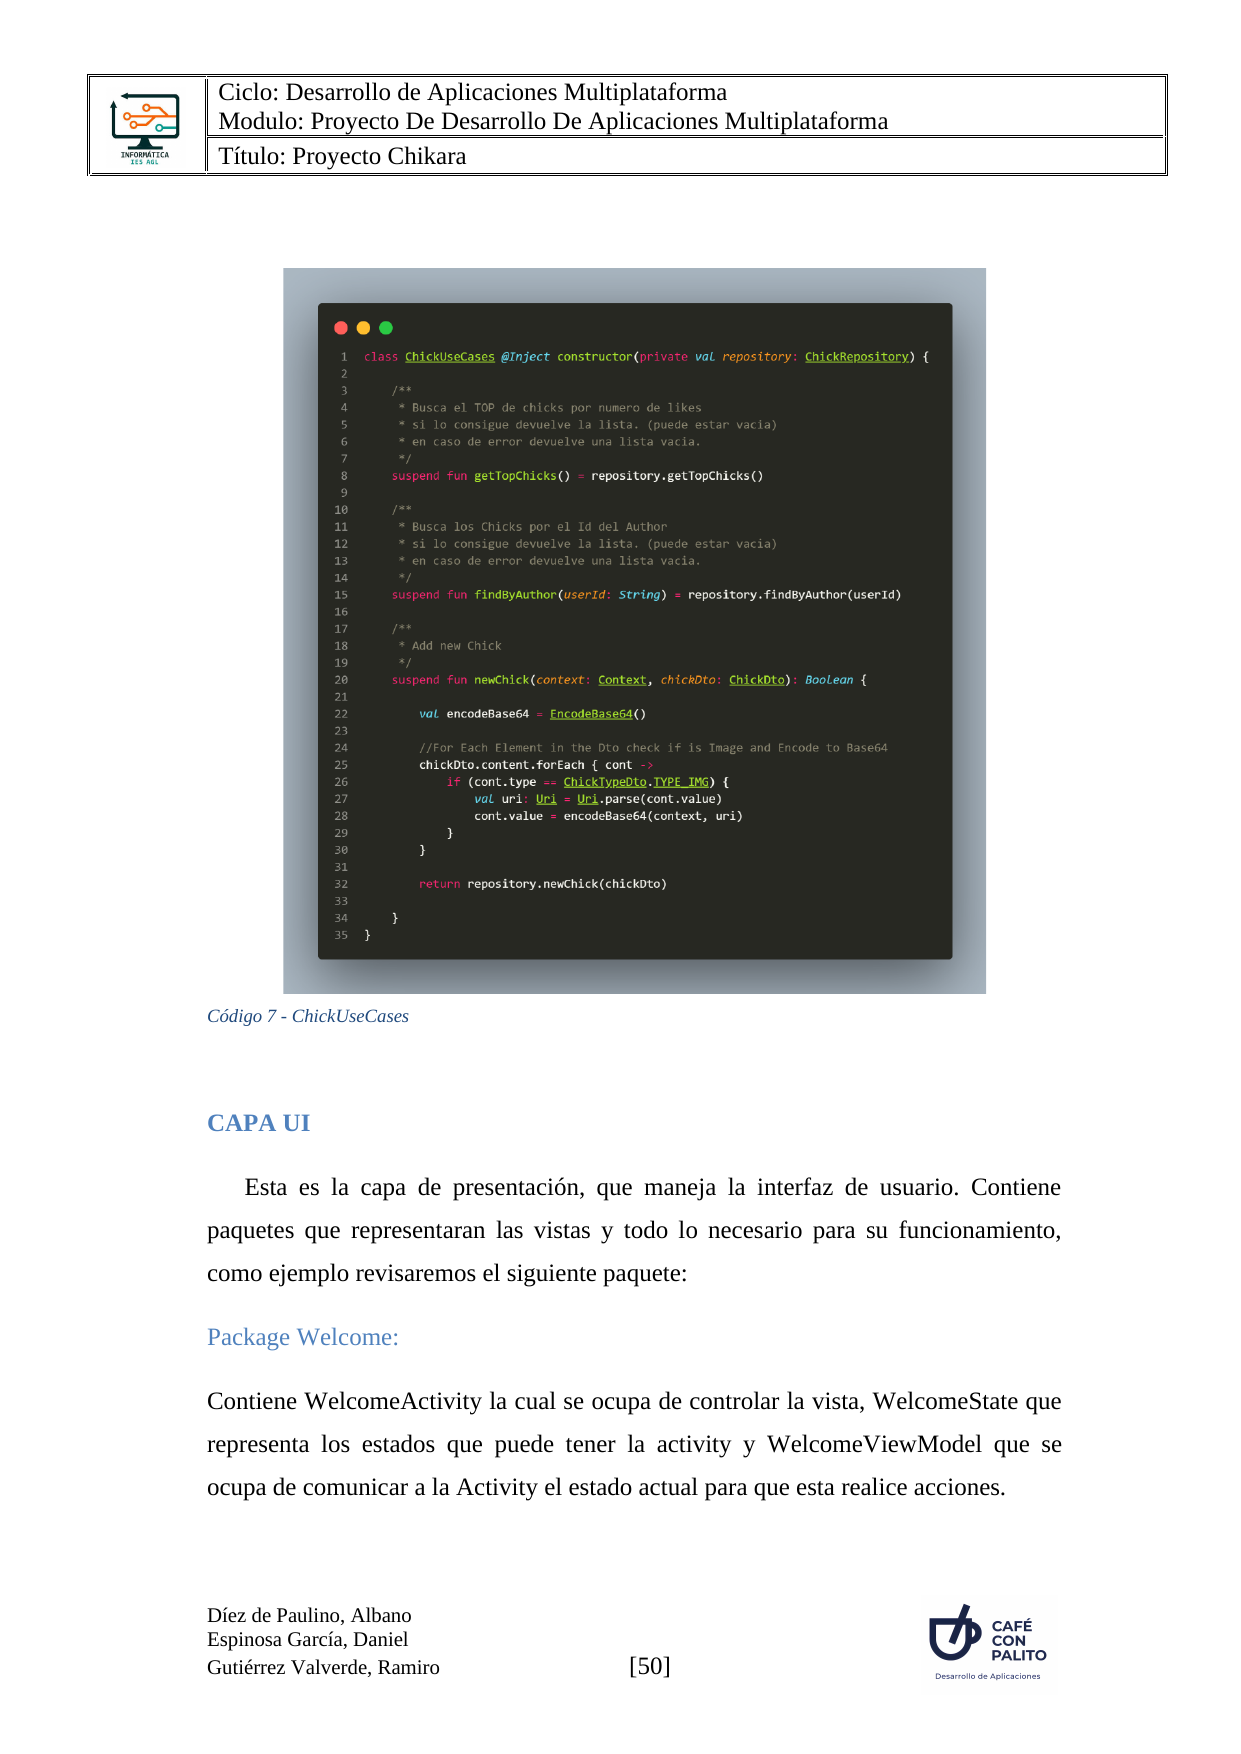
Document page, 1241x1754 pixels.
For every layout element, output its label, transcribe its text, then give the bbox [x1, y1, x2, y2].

picture [921, 1595, 1058, 1695]
text CAPA UI [207, 1108, 1063, 1136]
picture [283, 268, 987, 994]
text Package Welcome: [207, 1322, 1063, 1351]
text Esta es la capa de presentación, que maneja la interfaz de usuario. Contiene paquetes que representaran las vistas y todo lo necesario para su funcionamiento, como ejemplo revisaremos el siguiente paquete: [207, 1172, 1063, 1287]
picture [106, 87, 186, 168]
text Contiene WelcomeActivity la cual se ocupa de controlar la vista, WelcomeState que representa los estados que puede tener la activity y WelcomeViewModel que se ocupa de comunicar a la Activity el estado actual para que esta realice acciones. [207, 1386, 1063, 1501]
